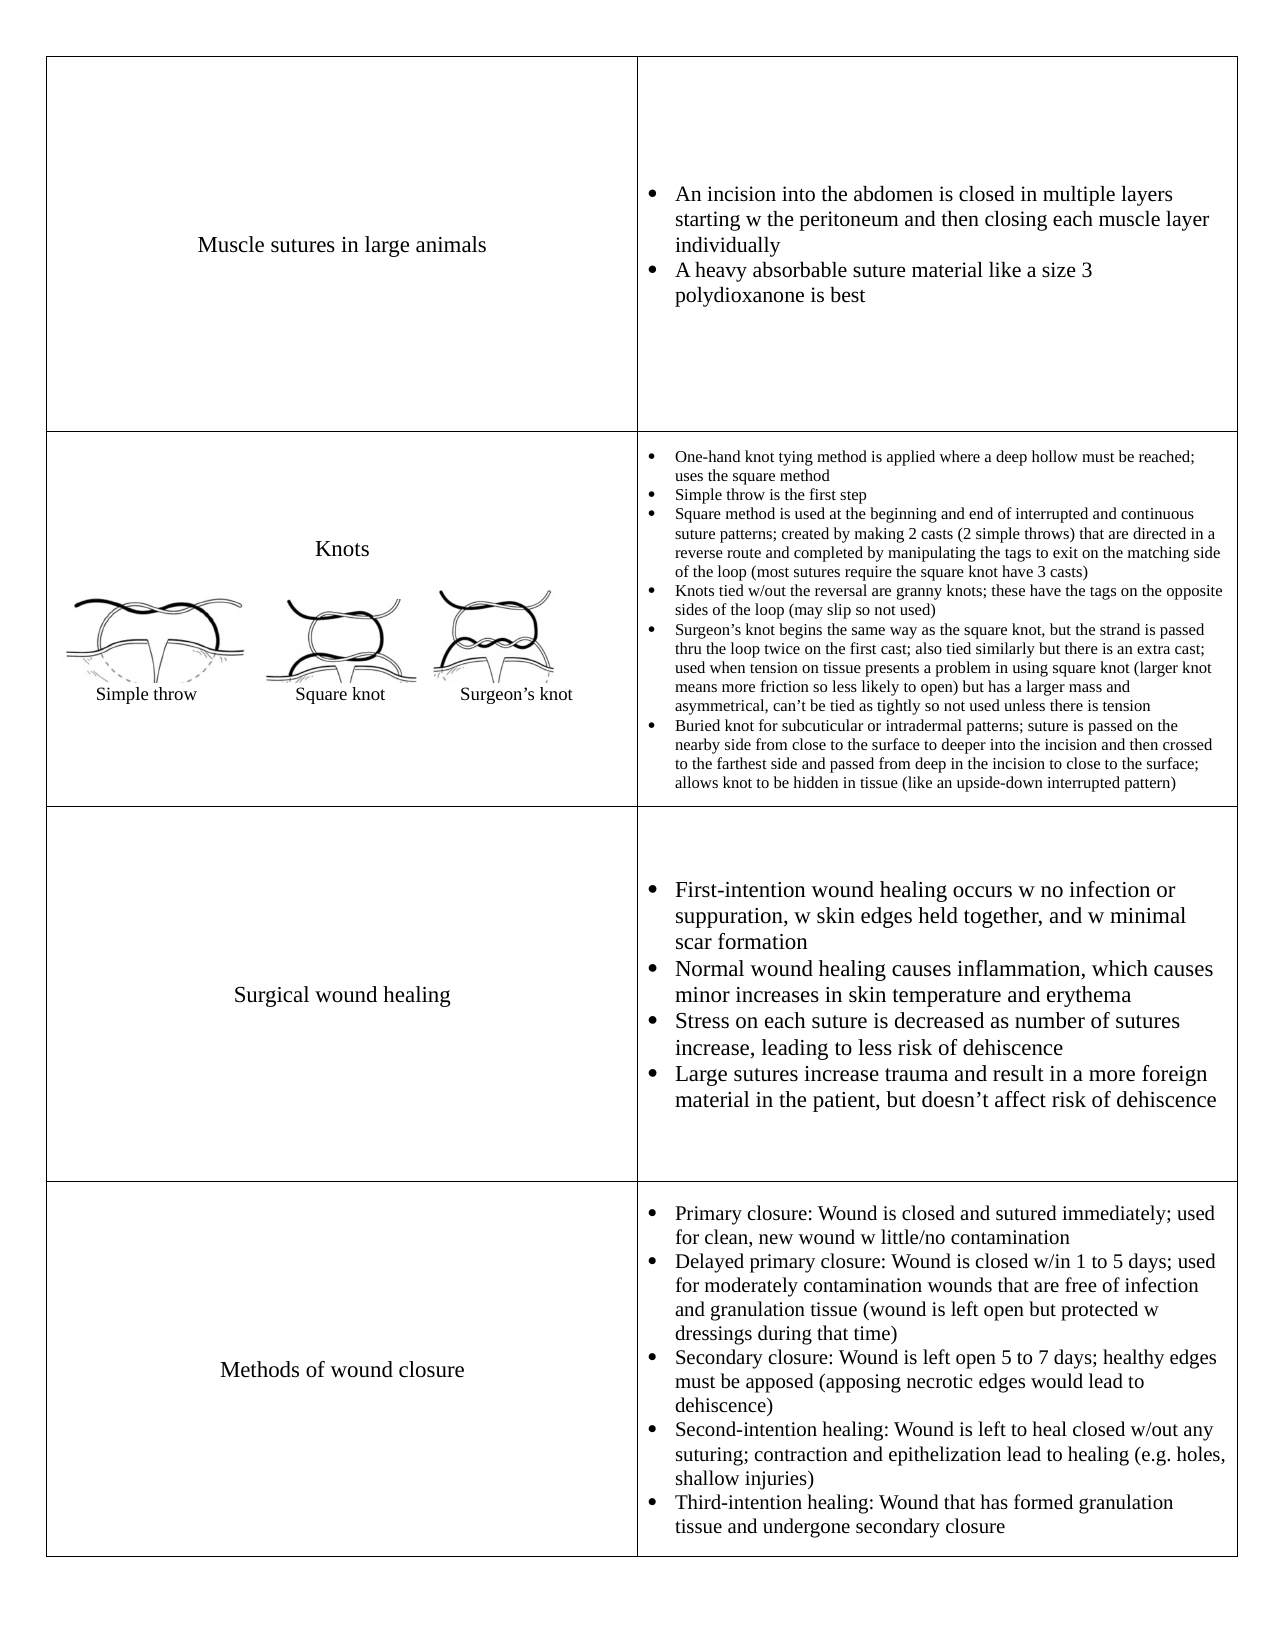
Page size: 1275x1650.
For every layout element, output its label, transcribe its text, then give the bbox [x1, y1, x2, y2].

table_cell One-hand knot tying method is applied where a deep hollow must be reached; uses the square method Simple throw is the first step Square method is used at the beginning and end of interrupted and continuous suture patterns; created by making 2 casts (2 simple throws) that are directed in a reverse route and completed by manipulating the tags to exit on the matching side of the loop (most sutures require the square knot have 3 casts) Knots tied w/out the reversal are granny knots; these have the tags on the opposite sides of the loop (may slip so not used) Surgeon’s knot begins the same way as the square knot, but the strand is passed thru the loop twice on the first cast; also tied similarly but there is an extra cast; used when tension on tissue presents a problem in using square knot (larger knot means more friction so less likely to open) but has a larger mass and asymmetrical, can’t be tied as tightly so not used unless there is tension Buried knot for subcuticular or intradermal patterns; suture is passed on the nearby side from close to the surface to deeper into the incision and then crossed to the farthest side and passed from deep in the incision to close to the surface; allows knot to be hidden in tissue (like an upside-down interrupted pattern) [638, 432, 1237, 806]
picture [433, 587, 554, 683]
table_cell Muscle sutures in large animals [47, 57, 637, 431]
picture [266, 599, 417, 683]
table_cell Surgical wound healing [47, 807, 637, 1181]
table_cell An incision into the abdomen is closed in multiple layers starting w the peritoneum and then closing each muscle layer individually A heavy absorbable suture material like a size 3 polydioxanone is best [638, 57, 1237, 431]
table_cell Methods of wound closure [47, 1182, 637, 1556]
table_cell Primary closure: Wound is closed and sutured immediately; used for clean, new wound w little/no contamination Delayed primary closure: Wound is closed w/in 1 to 5 days; used for moderately contamination wounds that are free of infection and granulation tissue (wound is left open but protected w dressings during that time) Secondary closure: Wound is left open 5 to 7 days; healthy edges must be apposed (apposing necrotic edges would lead to dehiscence) Second-intention healing: Wound is left to heal closed w/out any suturing; contraction and epithelization lead to healing (e.g. holes, shallow injuries) Third-intention healing: Wound that has formed granulation tissue and undergone secondary closure [638, 1182, 1237, 1556]
picture [58, 592, 250, 683]
table_cell Knots Simple throw Square knot Surgeon’s knot [47, 432, 637, 806]
table_cell First-intention wound healing occurs w no infection or suppuration, w skin edges held together, and w minimal scar formation Normal wound healing causes inflammation, which causes minor increases in skin temperature and erythema Stress on each suture is decreased as number of sutures increase, leading to less risk of dehiscence Large sutures increase trauma and result in a more foreign material in the patient, but doesn’t affect risk of dehiscence [638, 807, 1237, 1181]
